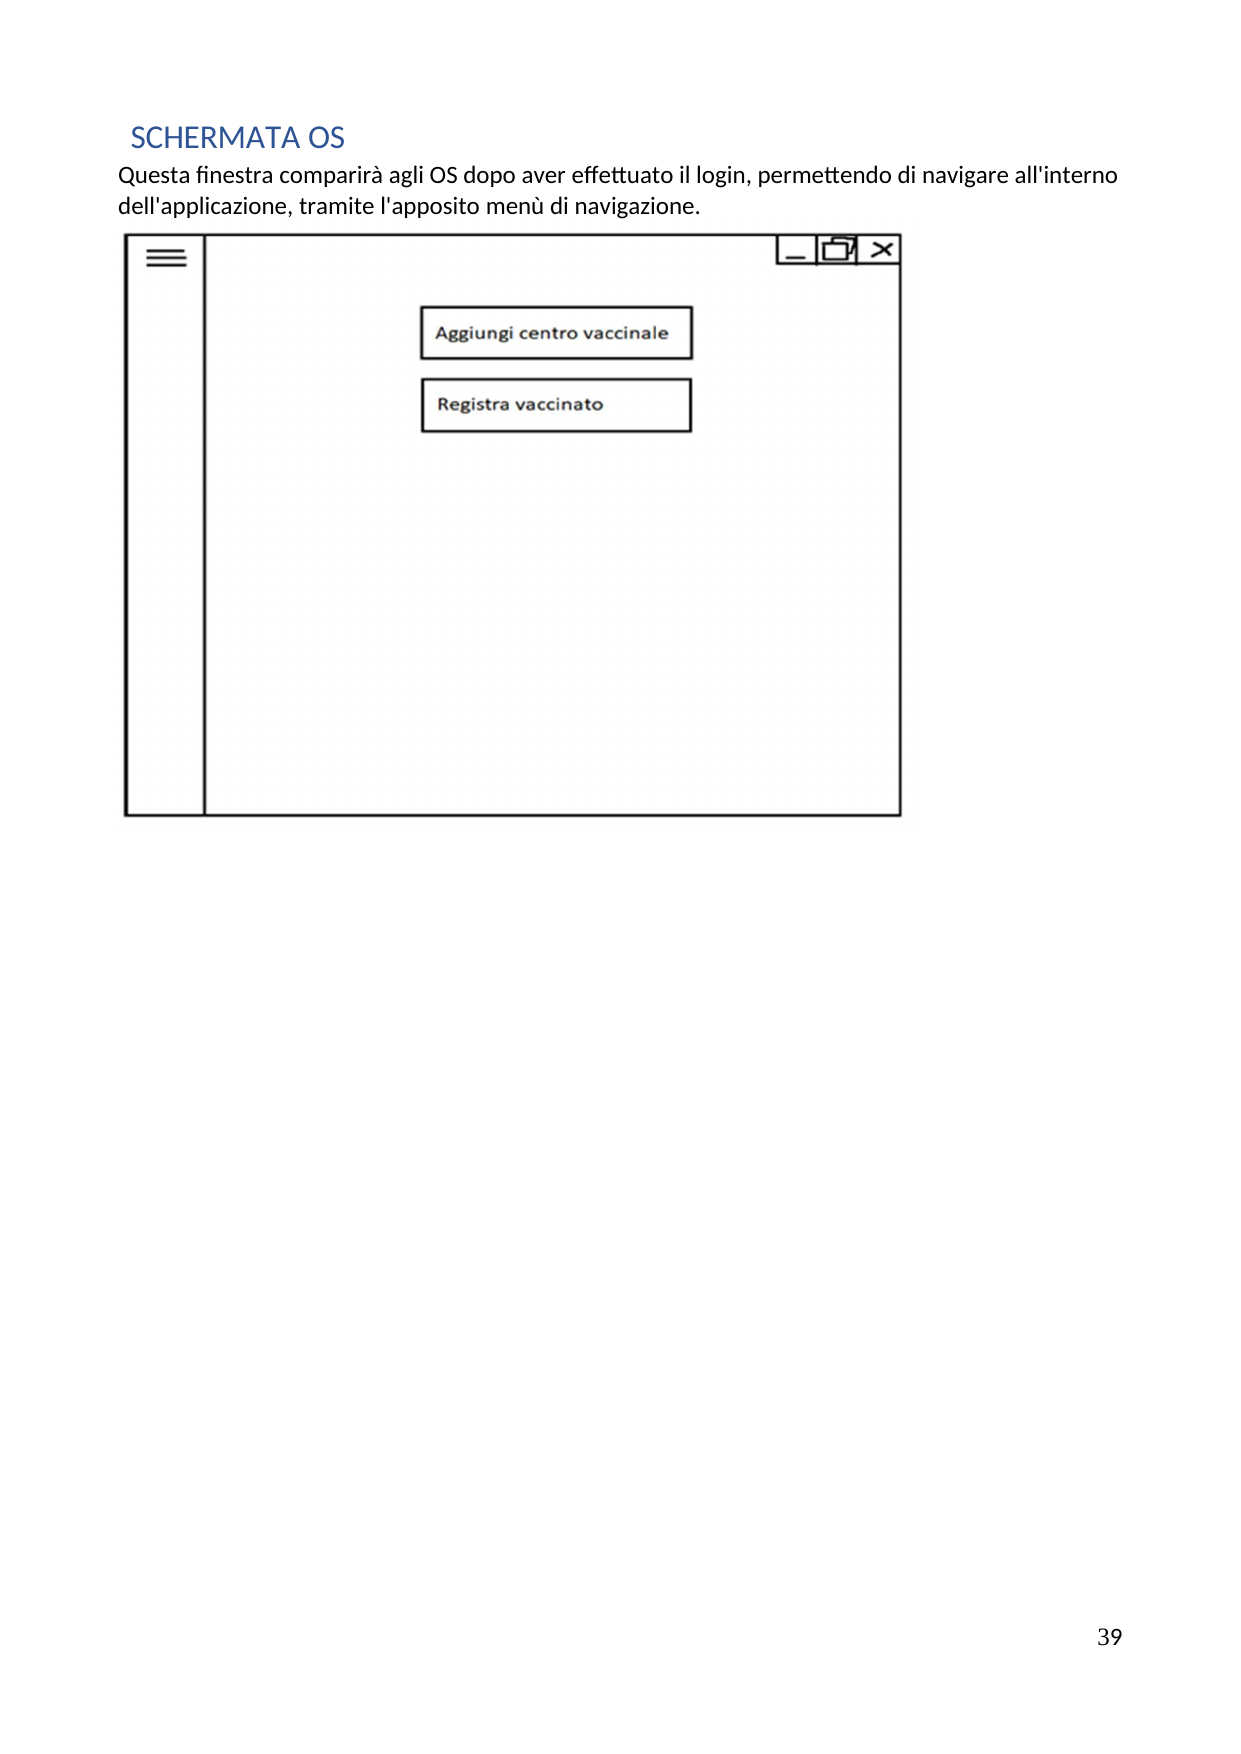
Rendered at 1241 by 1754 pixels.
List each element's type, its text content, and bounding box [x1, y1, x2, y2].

text Questa finestra comparirà agli OS dopo aver effettuato il login, permettendo di navigare all'interno dell'applicazione, tramite l'apposito menù di navigazione. [118, 159, 1123, 221]
subtitle SCHERMATA OS [130, 116, 1146, 157]
picture [117, 220, 917, 825]
